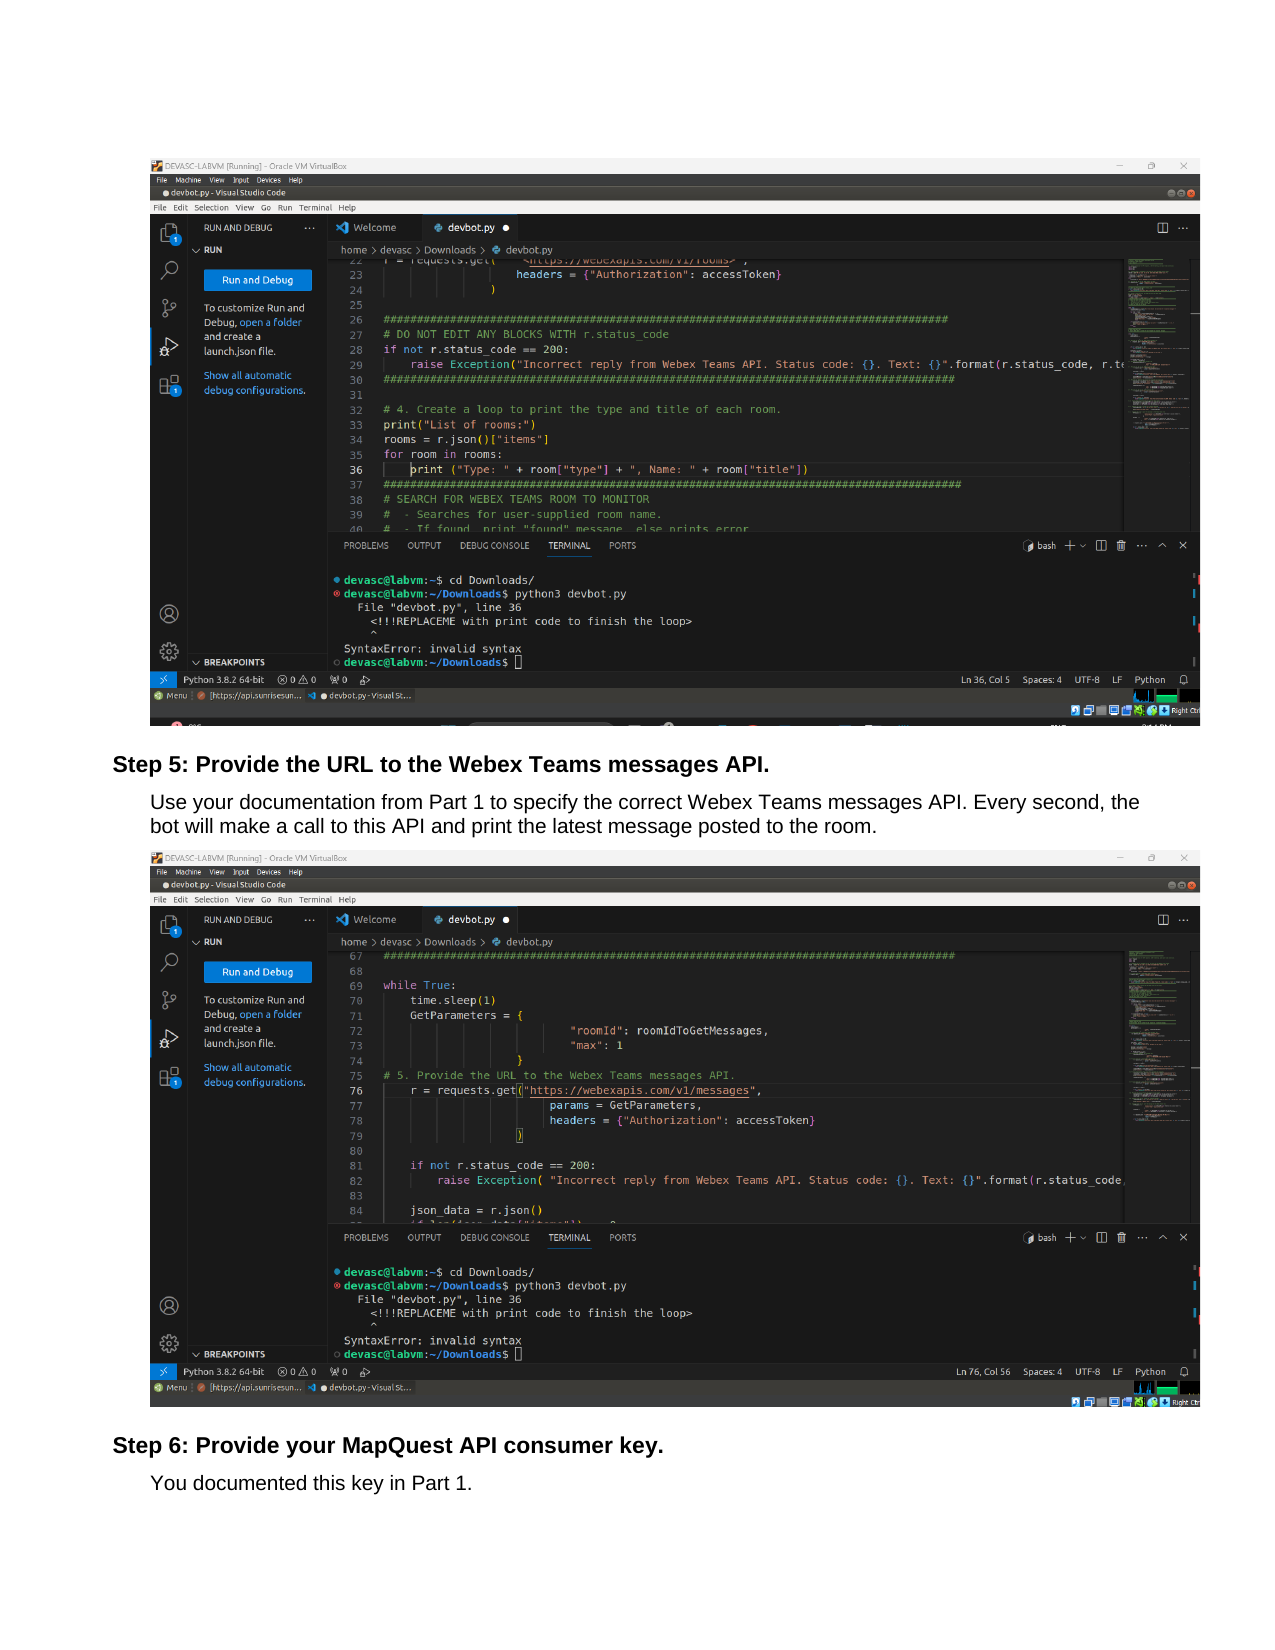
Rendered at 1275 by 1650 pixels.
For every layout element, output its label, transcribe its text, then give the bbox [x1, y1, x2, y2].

text Use your documentation from Part 1 to specify the correct Webex Teams messages API. Every second, the bot will make a call to this API and print the latest message posted to the room. [150, 790, 1162, 838]
subtitle Provide the URL to the Webex Teams messages API. [112, 751, 1162, 777]
text You documented this key in Part 1. [150, 1471, 1162, 1494]
picture [150, 158, 1200, 726]
subtitle Provide your MapQuest API consumer key. [112, 1432, 1162, 1458]
picture [150, 850, 1200, 1407]
